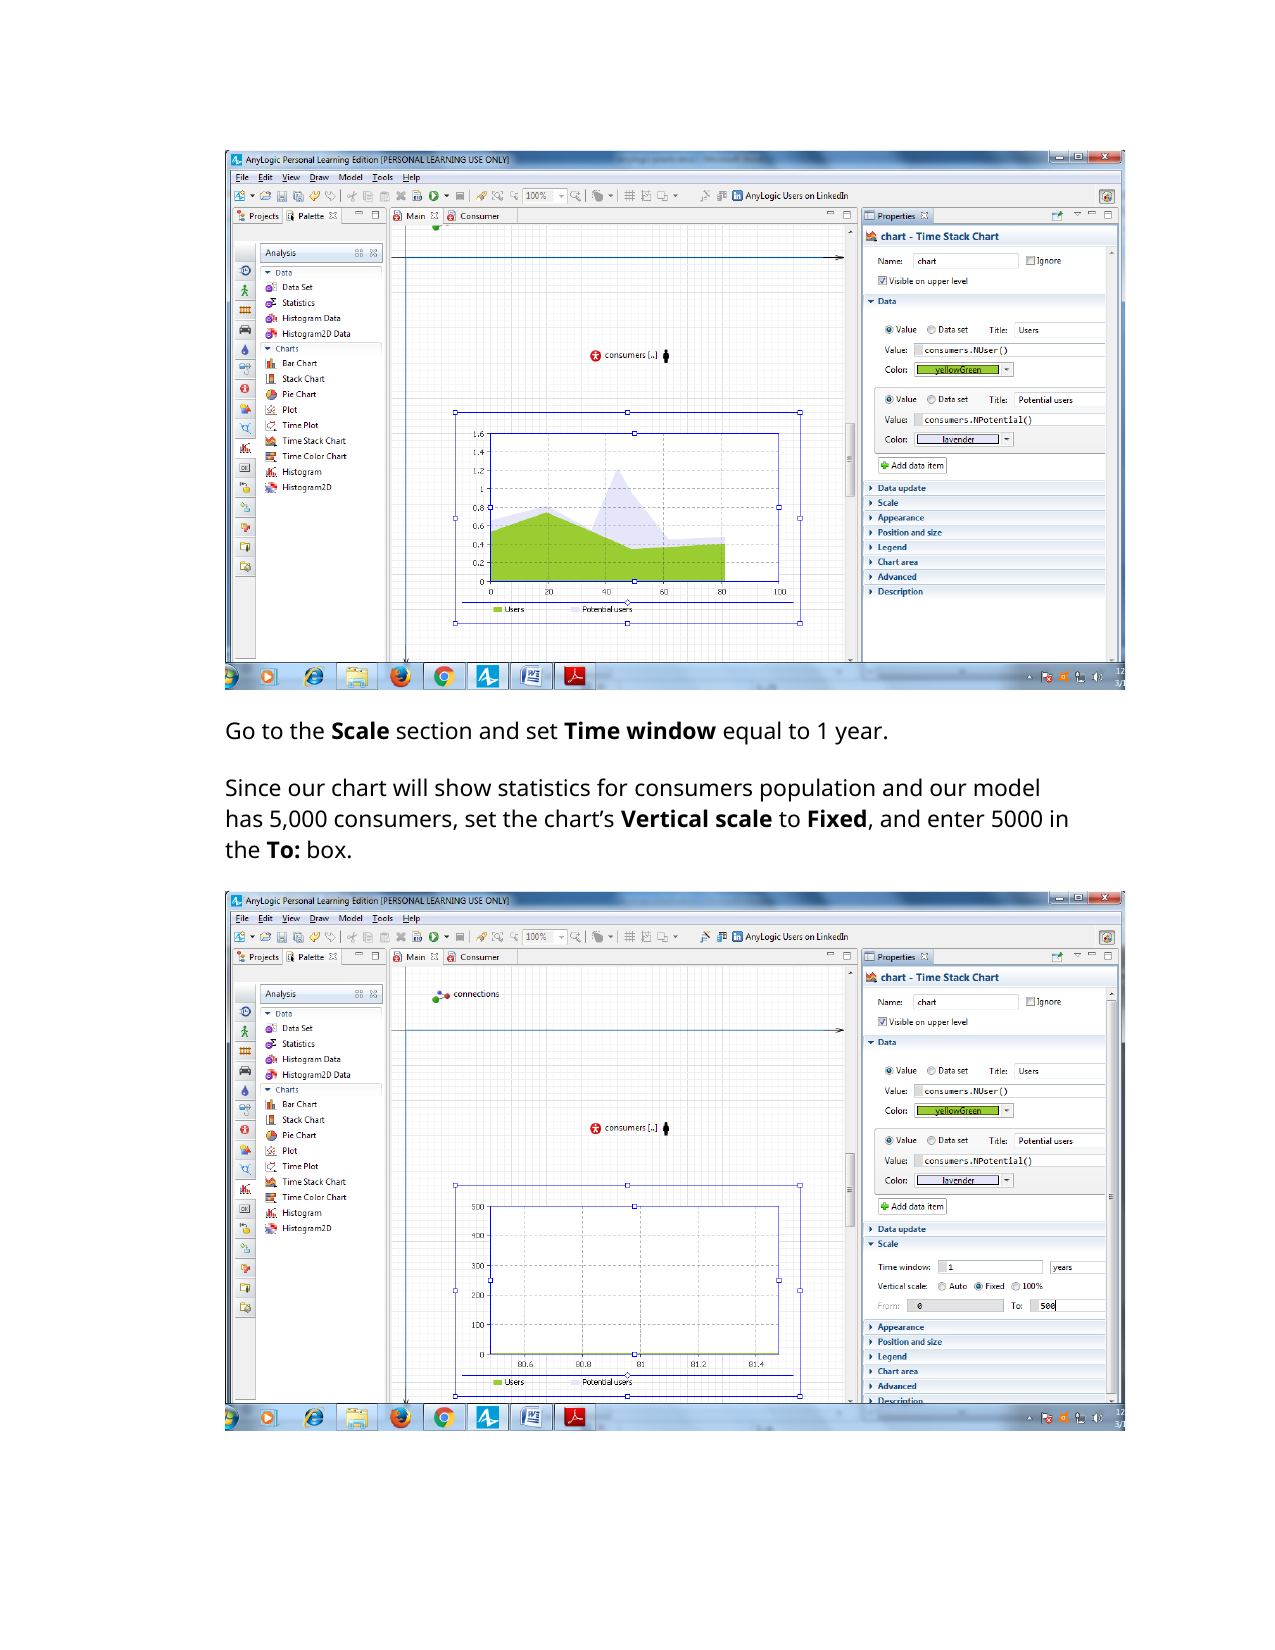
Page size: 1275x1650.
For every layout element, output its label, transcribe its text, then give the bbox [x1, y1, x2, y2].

picture [225, 150, 1125, 690]
picture [225, 891, 1125, 1431]
text Go to the Scale section and set Time window equal to 1 year. [225, 715, 1125, 746]
text has 5,000 consumers, set the chart’s Vertical scale to Fixed, and enter 5000 in [225, 803, 1125, 834]
text the To: box. [225, 834, 1125, 865]
text Since our chart will show statistics for consumers population and our model [225, 772, 1125, 803]
